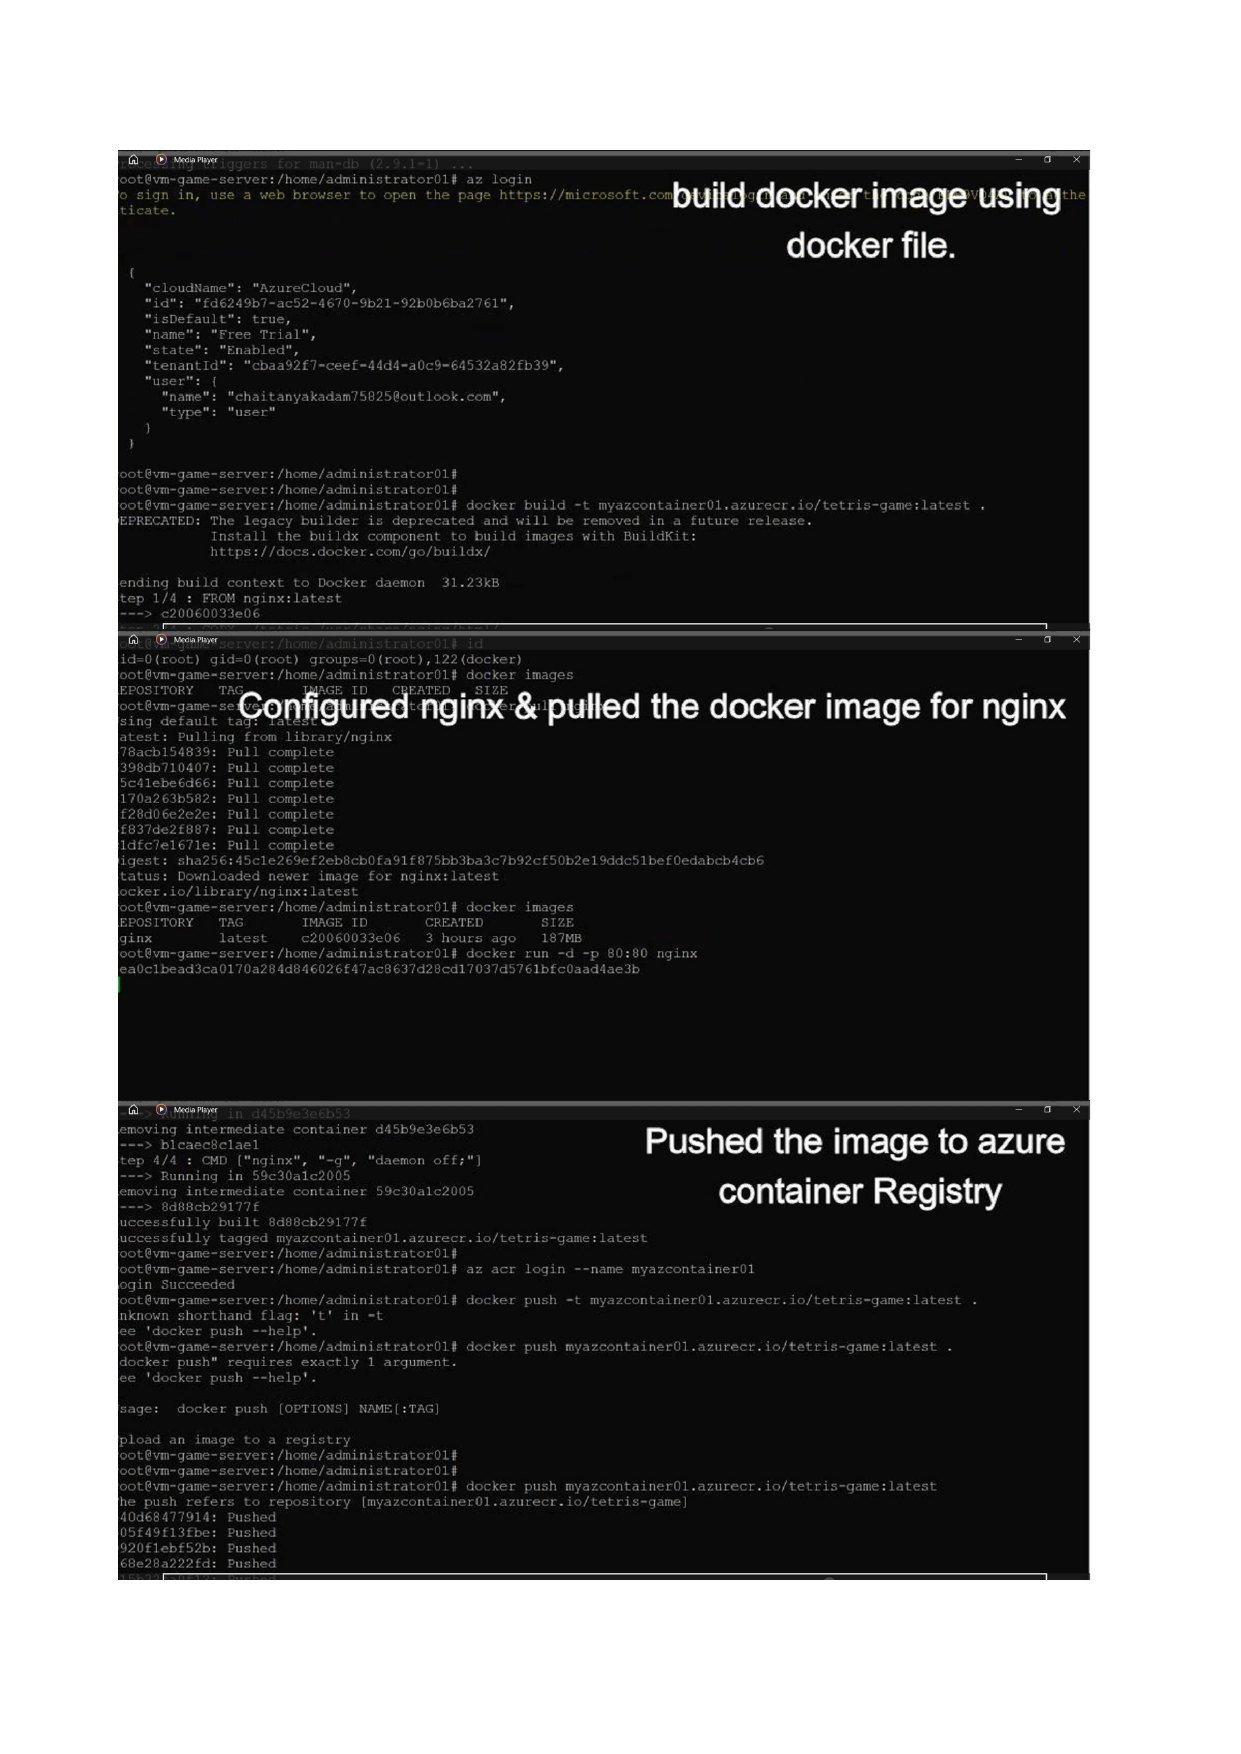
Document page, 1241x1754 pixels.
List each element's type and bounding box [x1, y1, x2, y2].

picture [118, 150, 1091, 1580]
